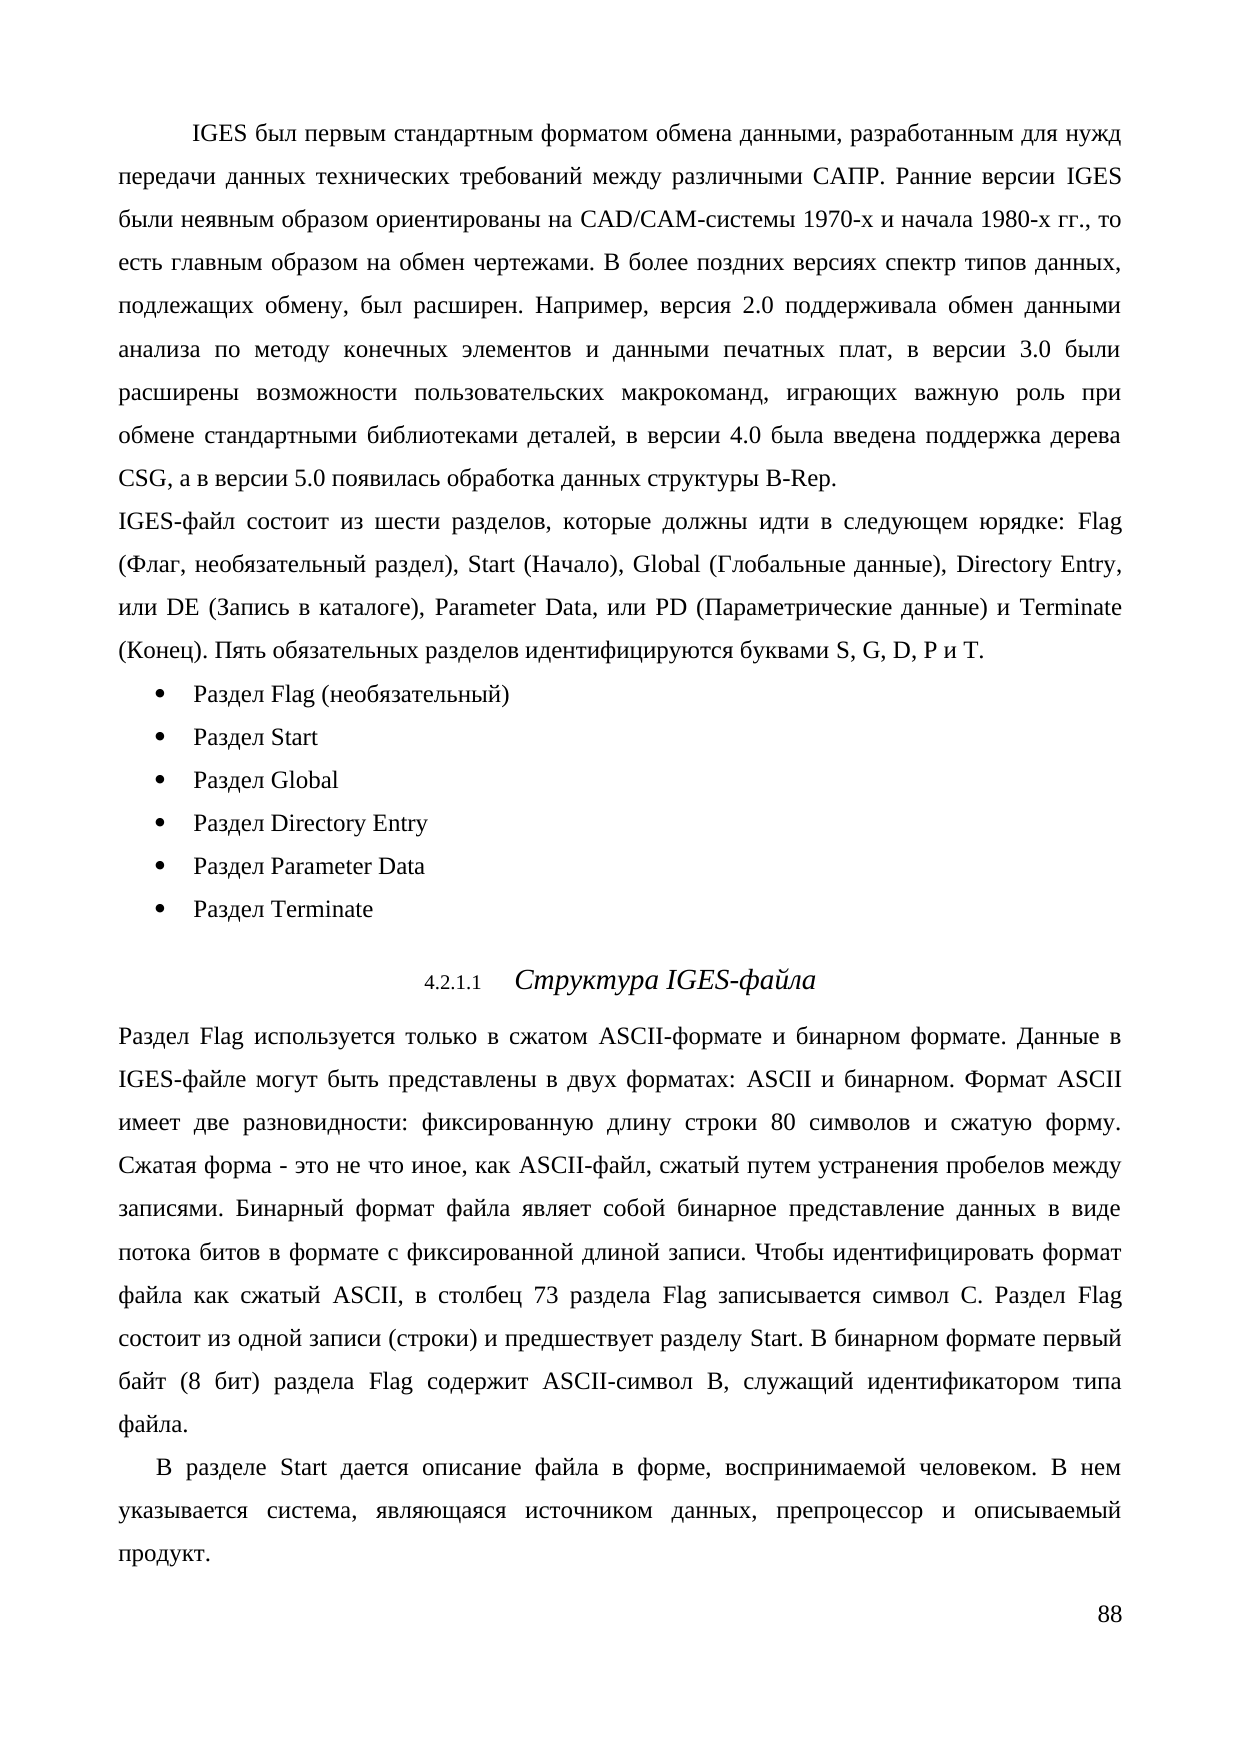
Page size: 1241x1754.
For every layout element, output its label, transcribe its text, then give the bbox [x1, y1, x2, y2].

text IGES-файл состоит из шести разделов, которые должны идти в следующем юрядке: Flag (Флаг, необязательный раздел), Start (Начало), Global (Глобальные данные), Directory Entry, или DE (Запись в каталоге), Parameter Data, или PD (Параметрические данные) и Terminate (Конец). Пять обязательных разделов идентифицируются буквами S, G, D, Р и Т. [118, 506, 1122, 664]
list Раздел Directory Entry [156, 808, 1122, 837]
list Раздел Flag (необязательный) [156, 679, 1122, 707]
text В разделе Start дается описание файла в форме, воспринимаемой человеком. В нем указывается система, являющаяся источником данных, препроцессор и описываемый продукт. [118, 1452, 1122, 1567]
list Раздел Terminate [156, 894, 1122, 923]
list Раздел Parameter Data [156, 851, 1122, 880]
text Раздел Flag используется только в сжатом ASCII-формате и бинарном формате. Данные в IGES-файле могут быть представлены в двух форматах: ASCII и бинарном. Формат ASCII имеет две разновидности: фиксированную длину строки 80 символов и сжатую форму. Сжатая форма - это не что иное, как ASCII-файл, сжатый путем устранения пробелов между записями. Бинарный формат файла являет собой бинарное представление данных в виде потока битов в формате с фиксированной длиной записи. Чтобы идентифицировать формат файла как сжатый ASCII, в столбец 73 раздела Flag записывается символ С. Раздел Flag состоит из одной записи (строки) и предшествует разделу Start. В бинарном формате первый байт (8 бит) раздела Flag содержит ASCII-символ В, служащий идентификатором типа файла. [118, 1021, 1122, 1438]
text IGES был первым стандартным форматом обмена данными, разработанным для нужд передачи данных технических требований между различными САПР. Ранние версии IGES были неявным образом ориентированы на CAD/CAM-системы 1970-х и начала 1980-х гг., то есть главным образом на обмен чертежами. В более поздних версиях спектр типов данных, подлежащих обмену, был расширен. Например, версия 2.0 поддерживала обмен данными анализа по методу конечных элементов и данными печатных плат, в версии 3.0 были расширены возможности пользовательских макрокоманд, играющих важную роль при обмене стандартными библиотеками деталей, в версии 4.0 была введена поддержка дерева CSG, а в версии 5.0 появилась обработка данных структуры B-Rep. [118, 118, 1122, 492]
list Раздел Global [156, 765, 1122, 794]
subtitle Структура IGES-файла [118, 962, 1122, 996]
list Раздел Start [156, 722, 1122, 751]
